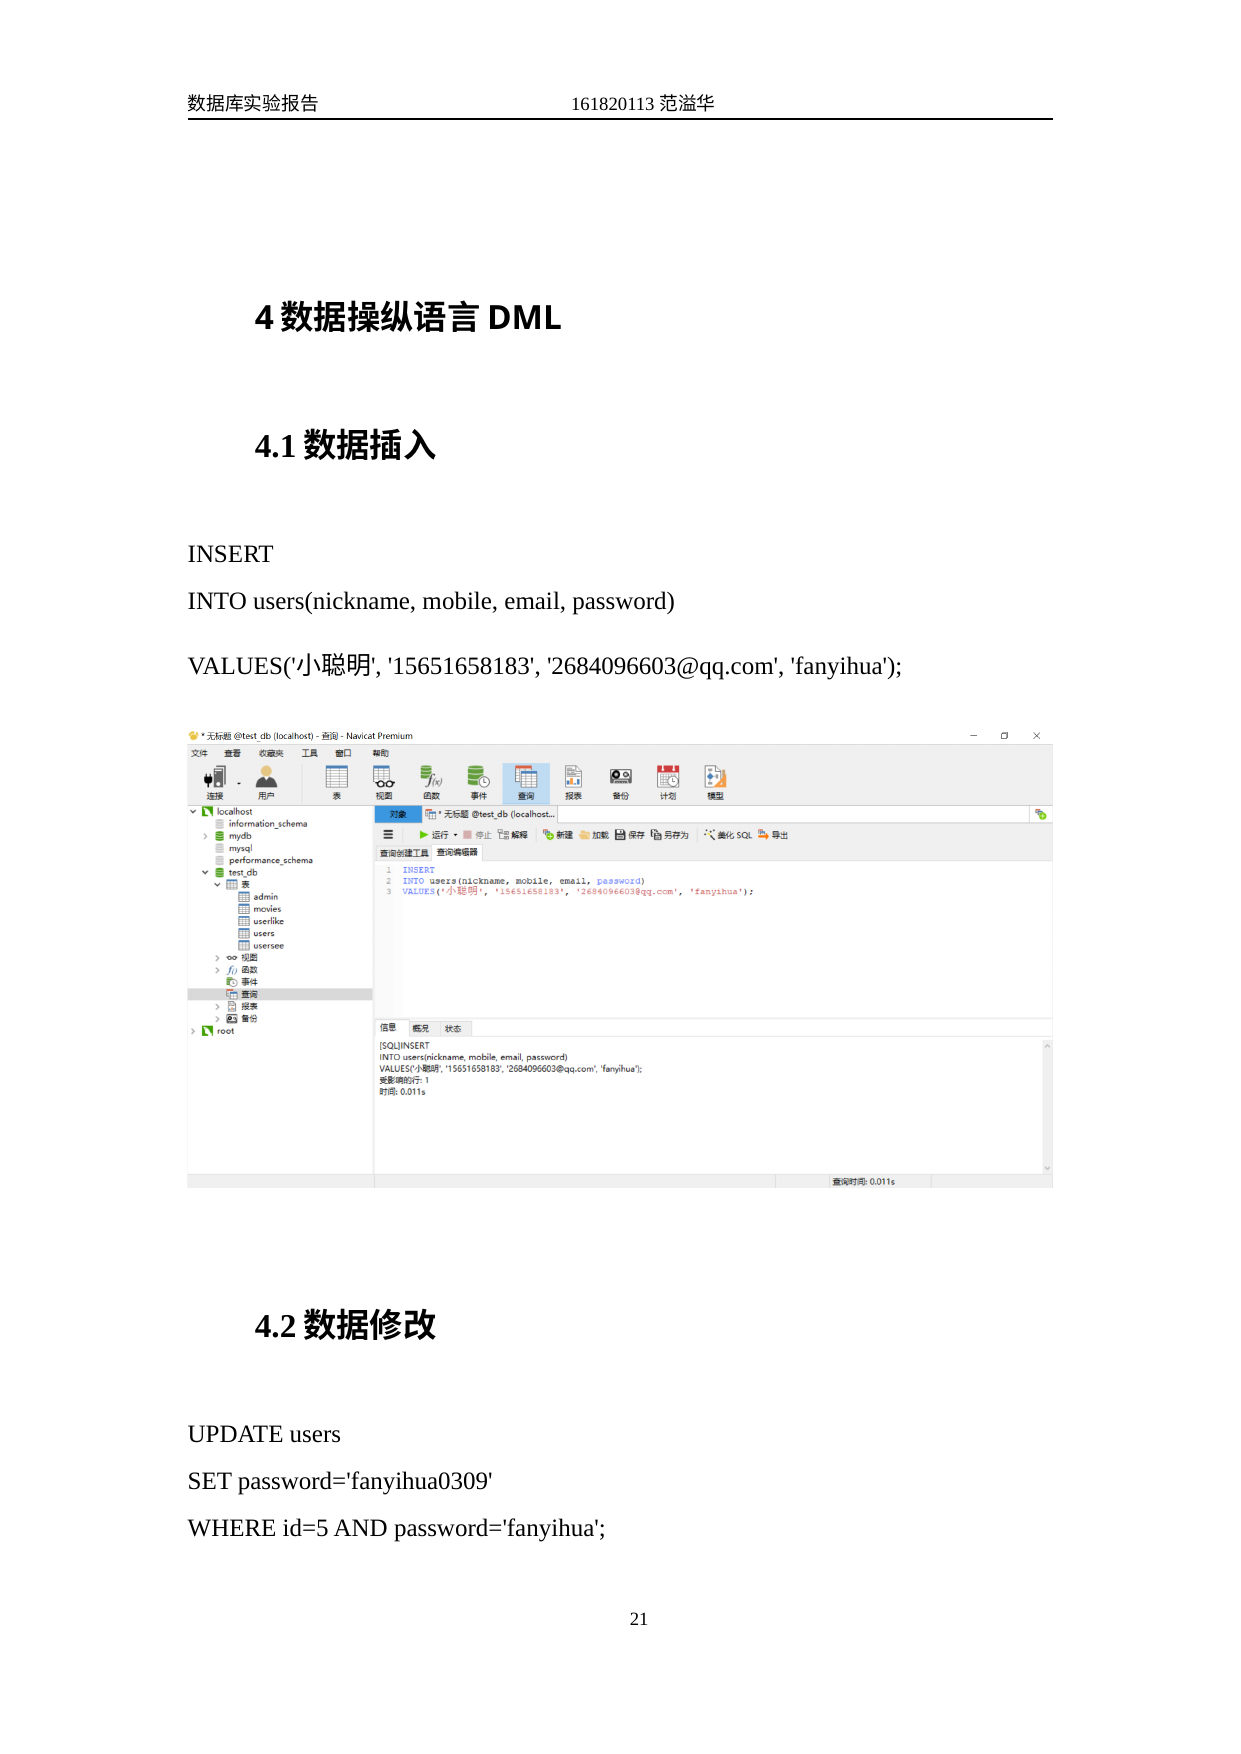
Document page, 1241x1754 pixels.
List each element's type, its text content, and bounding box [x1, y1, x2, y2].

text WHERE id=5 AND password='fanyihua'; [187, 1511, 1053, 1543]
text SET password='fanyihua0309' [187, 1464, 1053, 1497]
subtitle 4数据操纵语言DML [187, 283, 1053, 348]
subtitle 4.1数据插入 [187, 410, 1053, 475]
text INSERT [187, 537, 1053, 570]
picture [187, 728, 1053, 1188]
subtitle 4.2数据修改 [187, 1290, 1053, 1355]
text VALUES('小聪明', '15651658183', '2684096603@qq.com', 'fanyihua'); [187, 631, 1053, 696]
text INTO users(nickname, mobile, email, password) [187, 584, 1053, 617]
text UPDATE users [187, 1417, 1053, 1450]
